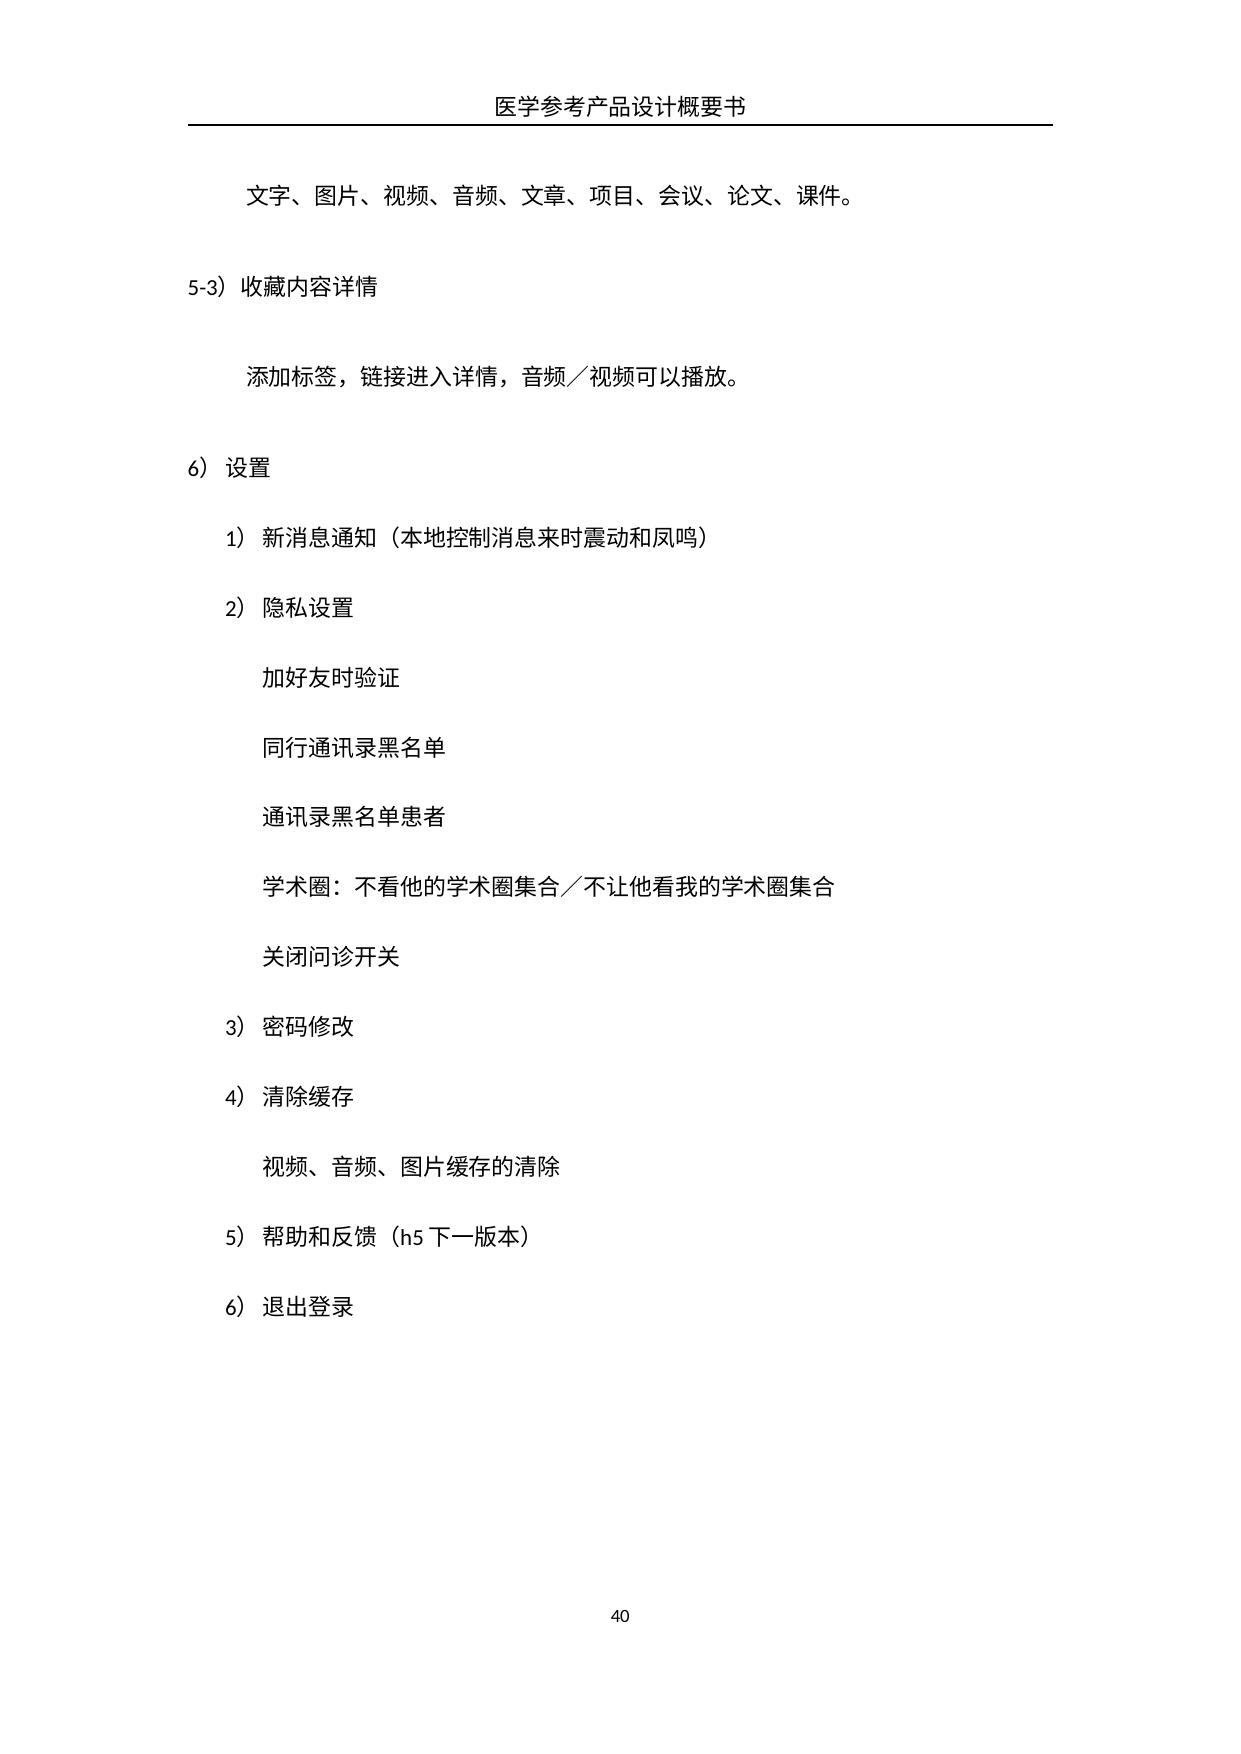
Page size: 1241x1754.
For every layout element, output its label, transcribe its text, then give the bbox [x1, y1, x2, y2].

list 通讯录黑名单患者 [262, 783, 1053, 848]
list 同行通讯录黑名单 [262, 713, 1053, 778]
list 退出登录 [225, 1273, 1053, 1338]
list 清除缓存 [225, 1063, 1053, 1128]
text 添加标签，链接进入详情，音频／视频可以播放。 [187, 343, 1053, 408]
list 新消息通知（本地控制消息来时震动和凤鸣） [225, 504, 1053, 569]
list 关闭问诊开关 [262, 923, 1053, 988]
list 设置 [187, 434, 1053, 499]
text 文字、图片、视频、音频、文章、项目、会议、论文、课件。 [187, 162, 1053, 227]
list 隐私设置 [225, 574, 1053, 639]
list 视频、音频、图片缓存的清除 [262, 1133, 1053, 1198]
list 密码修改 [225, 993, 1053, 1058]
list 帮助和反馈（h5下一版本） [225, 1203, 1053, 1268]
list 学术圈：不看他的学术圈集合／不让他看我的学术圈集合 [262, 853, 1053, 918]
text 5-3）收藏内容详情 [187, 252, 1053, 317]
list 加好友时验证 [262, 644, 1053, 709]
